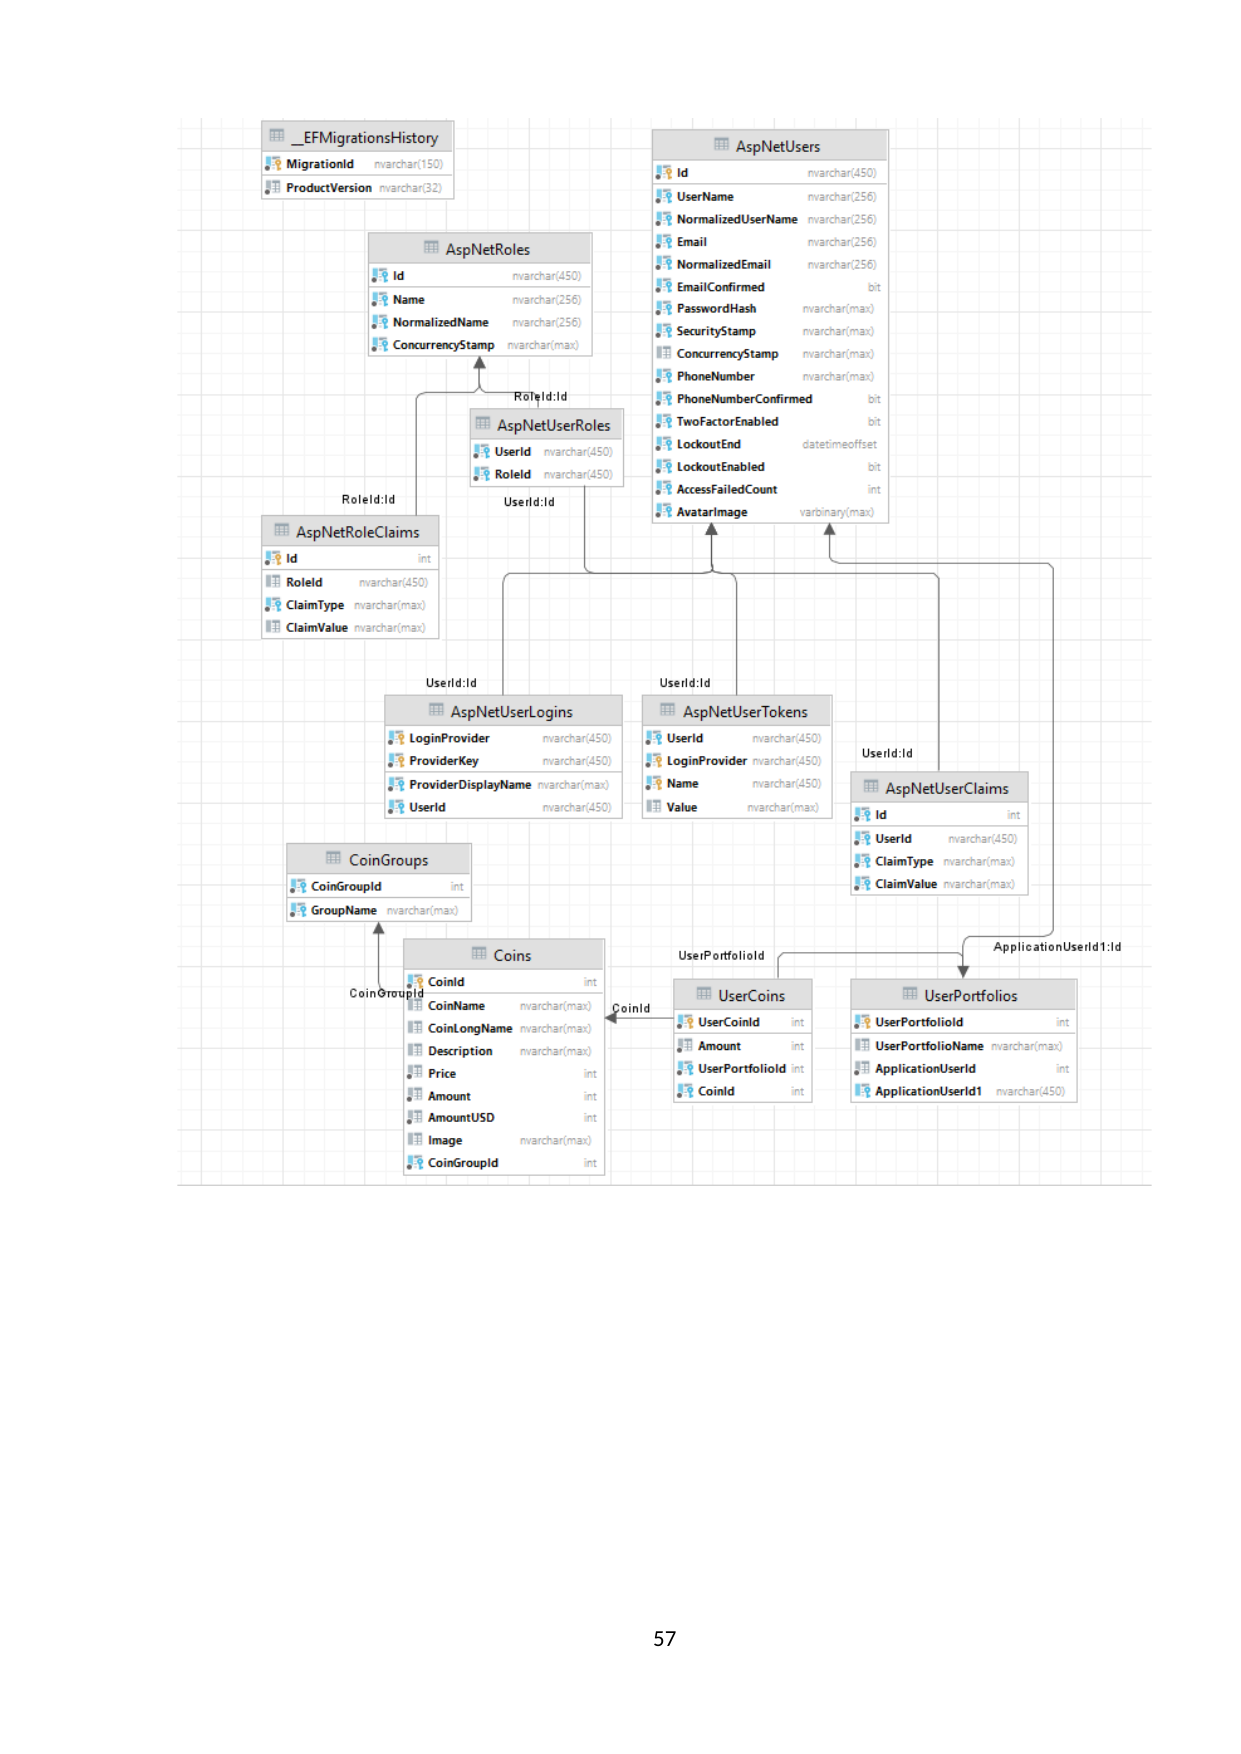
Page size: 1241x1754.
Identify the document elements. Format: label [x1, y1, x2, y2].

picture [177, 118, 1152, 1186]
